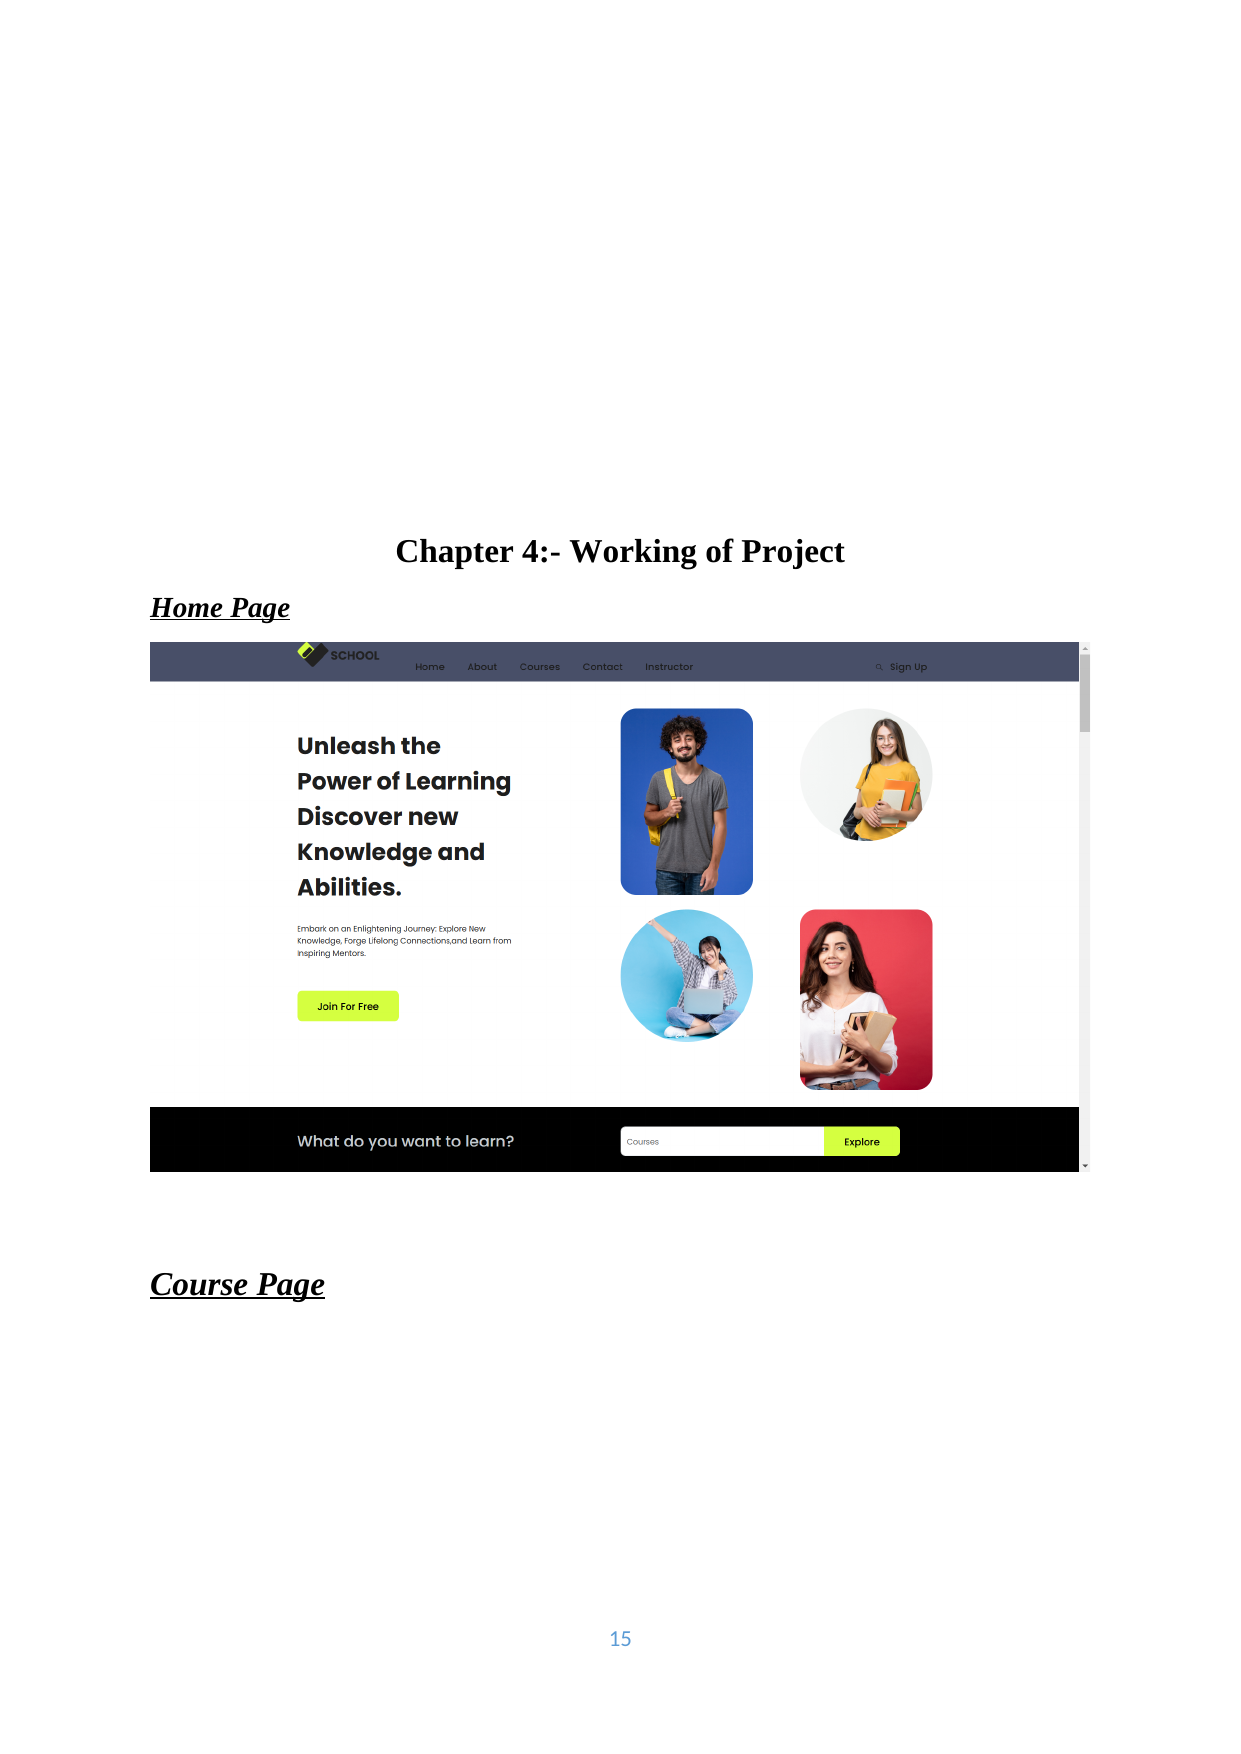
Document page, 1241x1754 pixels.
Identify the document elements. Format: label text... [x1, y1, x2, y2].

text Home Page [150, 590, 1090, 623]
text Chapter 4:- Working of Project [150, 532, 1090, 570]
picture [150, 642, 1091, 1172]
text Course Page [150, 1264, 1090, 1302]
